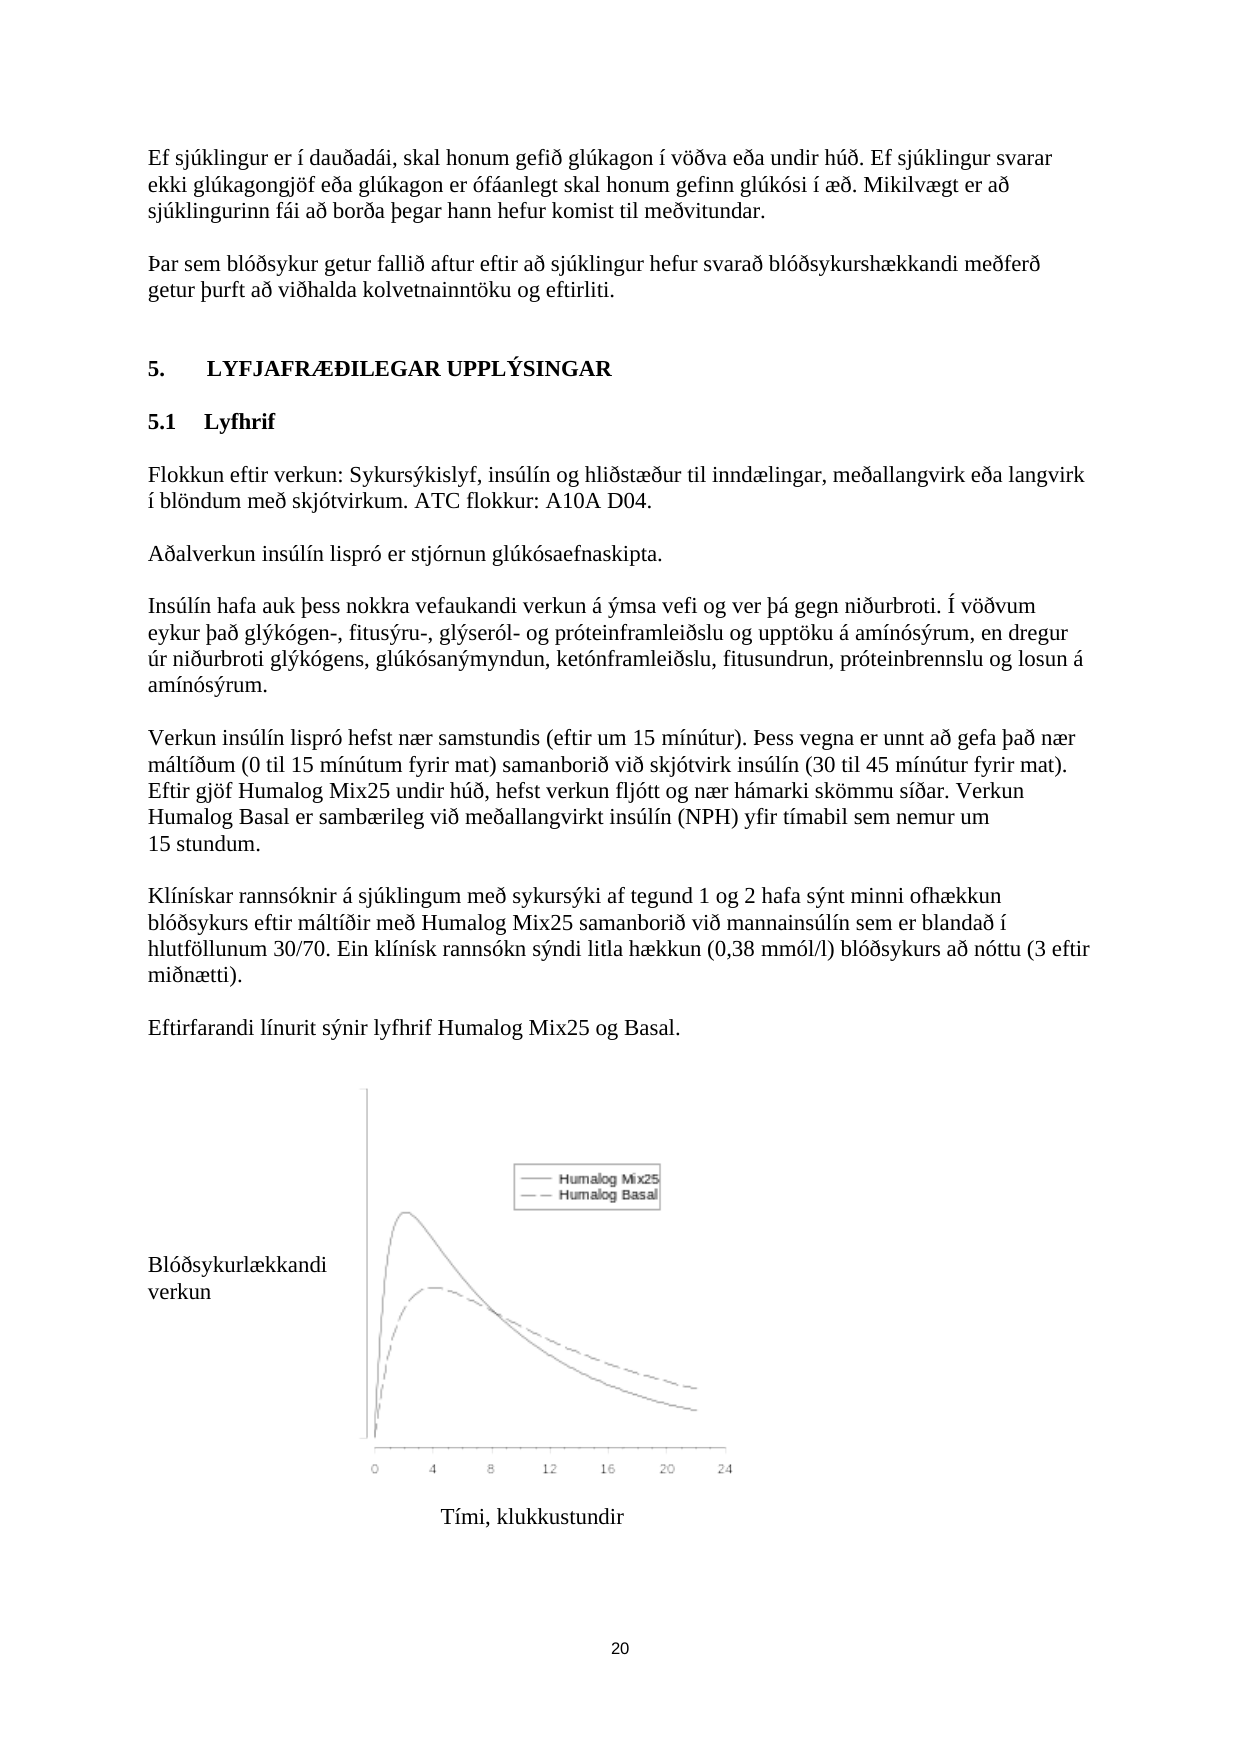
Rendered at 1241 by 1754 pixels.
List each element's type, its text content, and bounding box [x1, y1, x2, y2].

text Insúlín hafa auk þess nokkra vefaukandi verkun á ýmsa vefi og ver þá gegn niðurbroti. Í vöðvum eykur það glýkógen-, fitusýru-, glýseról- og próteinframleiðslu og upptöku á amínósýrum, en dregur úr niðurbroti glýkógens, glúkósanýmyndun, ketónframleiðslu, fitusundrun, próteinbrennslu og losun á amínósýrum. [148, 592, 1093, 698]
text 5.1 Lyfhrif [148, 408, 1093, 434]
text Aðalverkun insúlín lispró er stjórnun glúkósaefnaskipta. [148, 540, 1093, 566]
text Klínískar rannsóknir á sjúklingum með sykursýki af tegund 1 og 2 hafa sýnt minni ofhækkun blóðsykurs eftir máltíðir með Humalog Mix25 samanborið við mannainsúlín sem er blandað í hlutföllunum 30/70. Ein klínísk rannsókn sýndi litla hækkun (0,38 mmól/l) blóðsykurs að nóttu (3 eftir miðnætti). [148, 882, 1093, 988]
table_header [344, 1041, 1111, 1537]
text Þar sem blóðsykur getur fallið aftur eftir að sjúklingur hefur svarað blóðsykurshækkandi meðferð getur þurft að viðhalda kolvetnainntöku og eftirliti. [148, 250, 1093, 303]
text Ef sjúklingur er í dauðadái, skal honum gefið glúkagon í vöðva eða undir húð. Ef sjúklingur svarar ekki glúkagongjöf eða glúkagon er ófáanlegt skal honum gefinn glúkósi í æð. Mikilvægt er að sjúklingurinn fái að borða þegar hann hefur komist til meðvitundar. [148, 144, 1093, 223]
text Verkun insúlín lispró hefst nær samstundis (eftir um 15 mínútur). Þess vegna er unnt að gefa það nær máltíðum (0 til 15 mínútum fyrir mat) samanborið við skjótvirk insúlín (30 til 45 mínútur fyrir mat). Eftir gjöf Humalog Mix25 undir húð, hefst verkun fljótt og nær hámarki skömmu síðar. Verkun Humalog Basal er sambærileg við meðallangvirkt insúlín (NPH) yfir tímabil sem nemur um 15 stundum. [148, 724, 1093, 856]
text Eftirfarandi línurit sýnir lyfhrif Humalog Mix25 og Basal. [148, 1014, 1093, 1041]
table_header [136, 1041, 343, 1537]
text 5. LYFJAFRÆÐILEGAR UPPLÝSINGAR [148, 355, 1093, 382]
text Flokkun eftir verkun: Sykursýkislyf, insúlín og hliðstæður til inndælingar, meðallangvirk eða langvirk í blöndum með skjótvirkum. ATC flokkur: A10A D04. [148, 461, 1093, 513]
